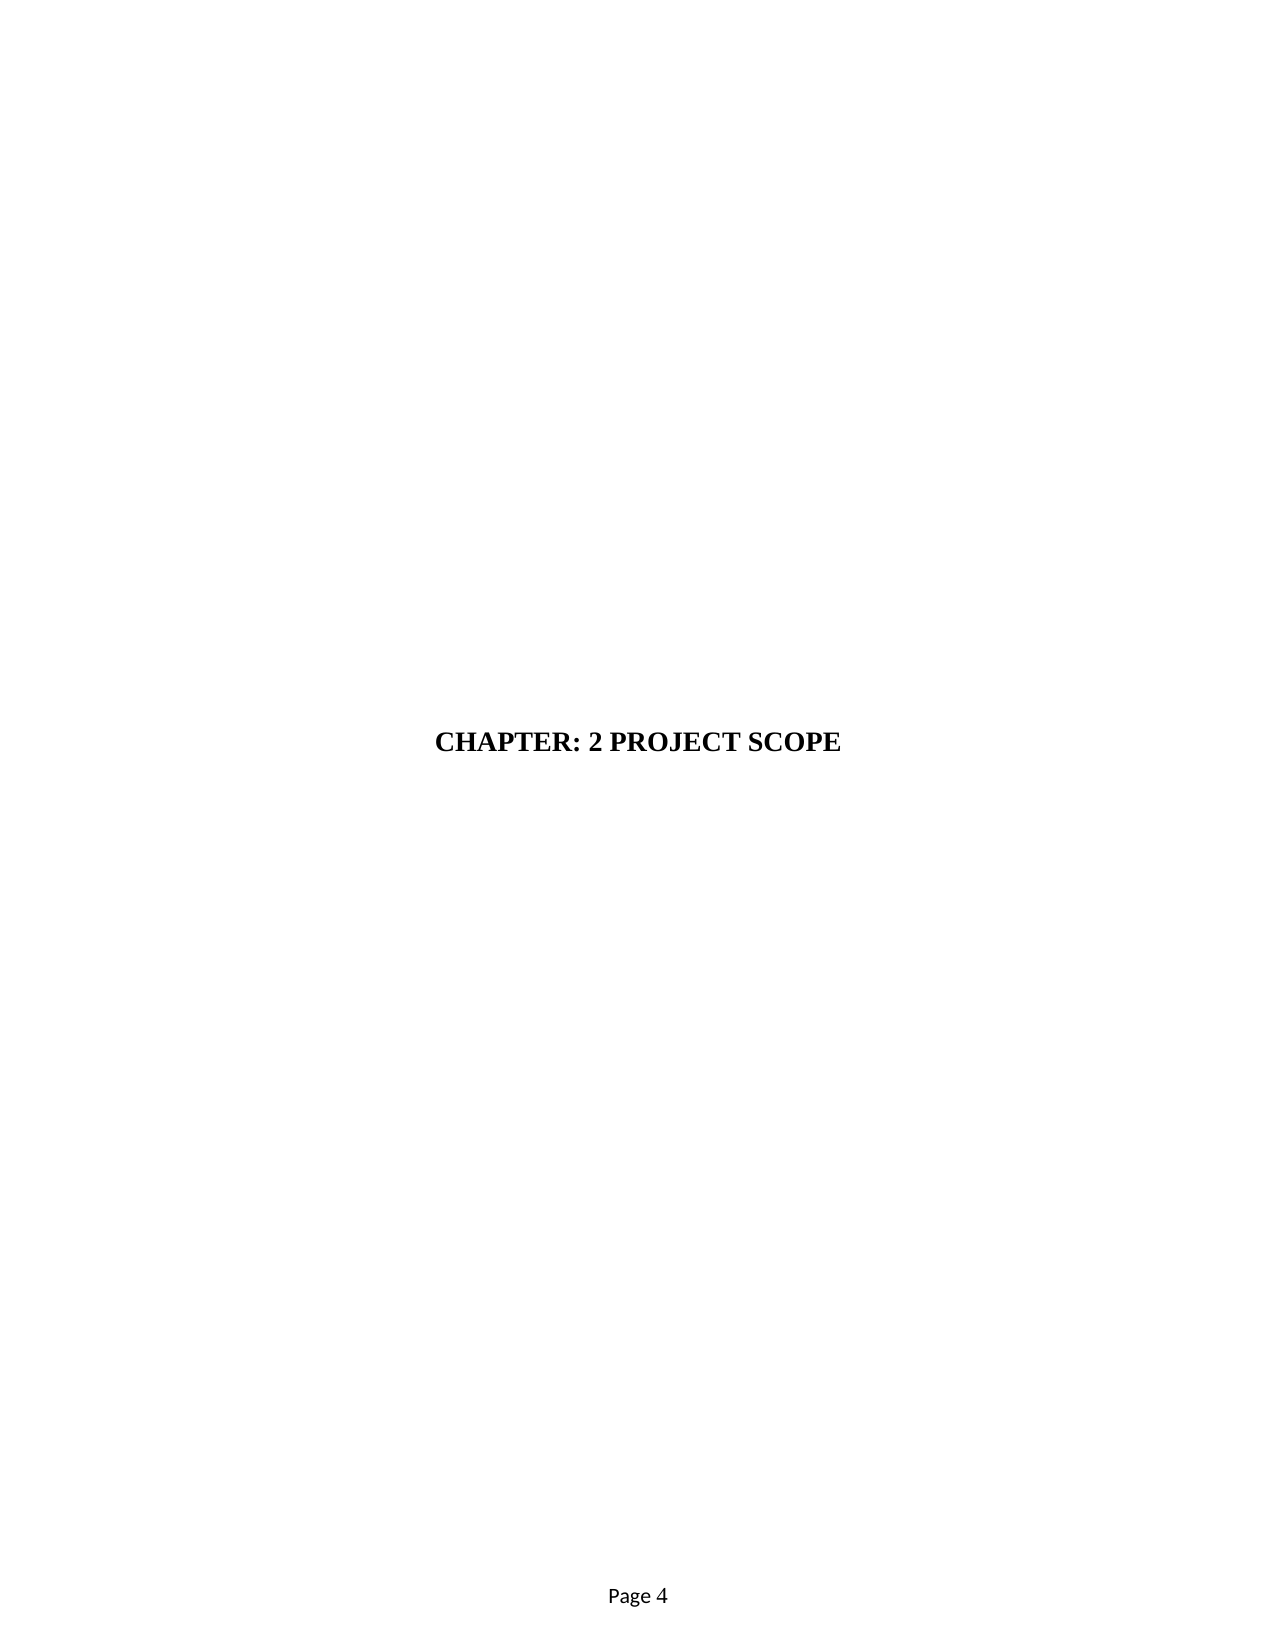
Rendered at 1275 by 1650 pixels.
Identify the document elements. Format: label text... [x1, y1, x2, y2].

text CHAPTER: 2 PROJECT SCOPE [434, 726, 1187, 758]
